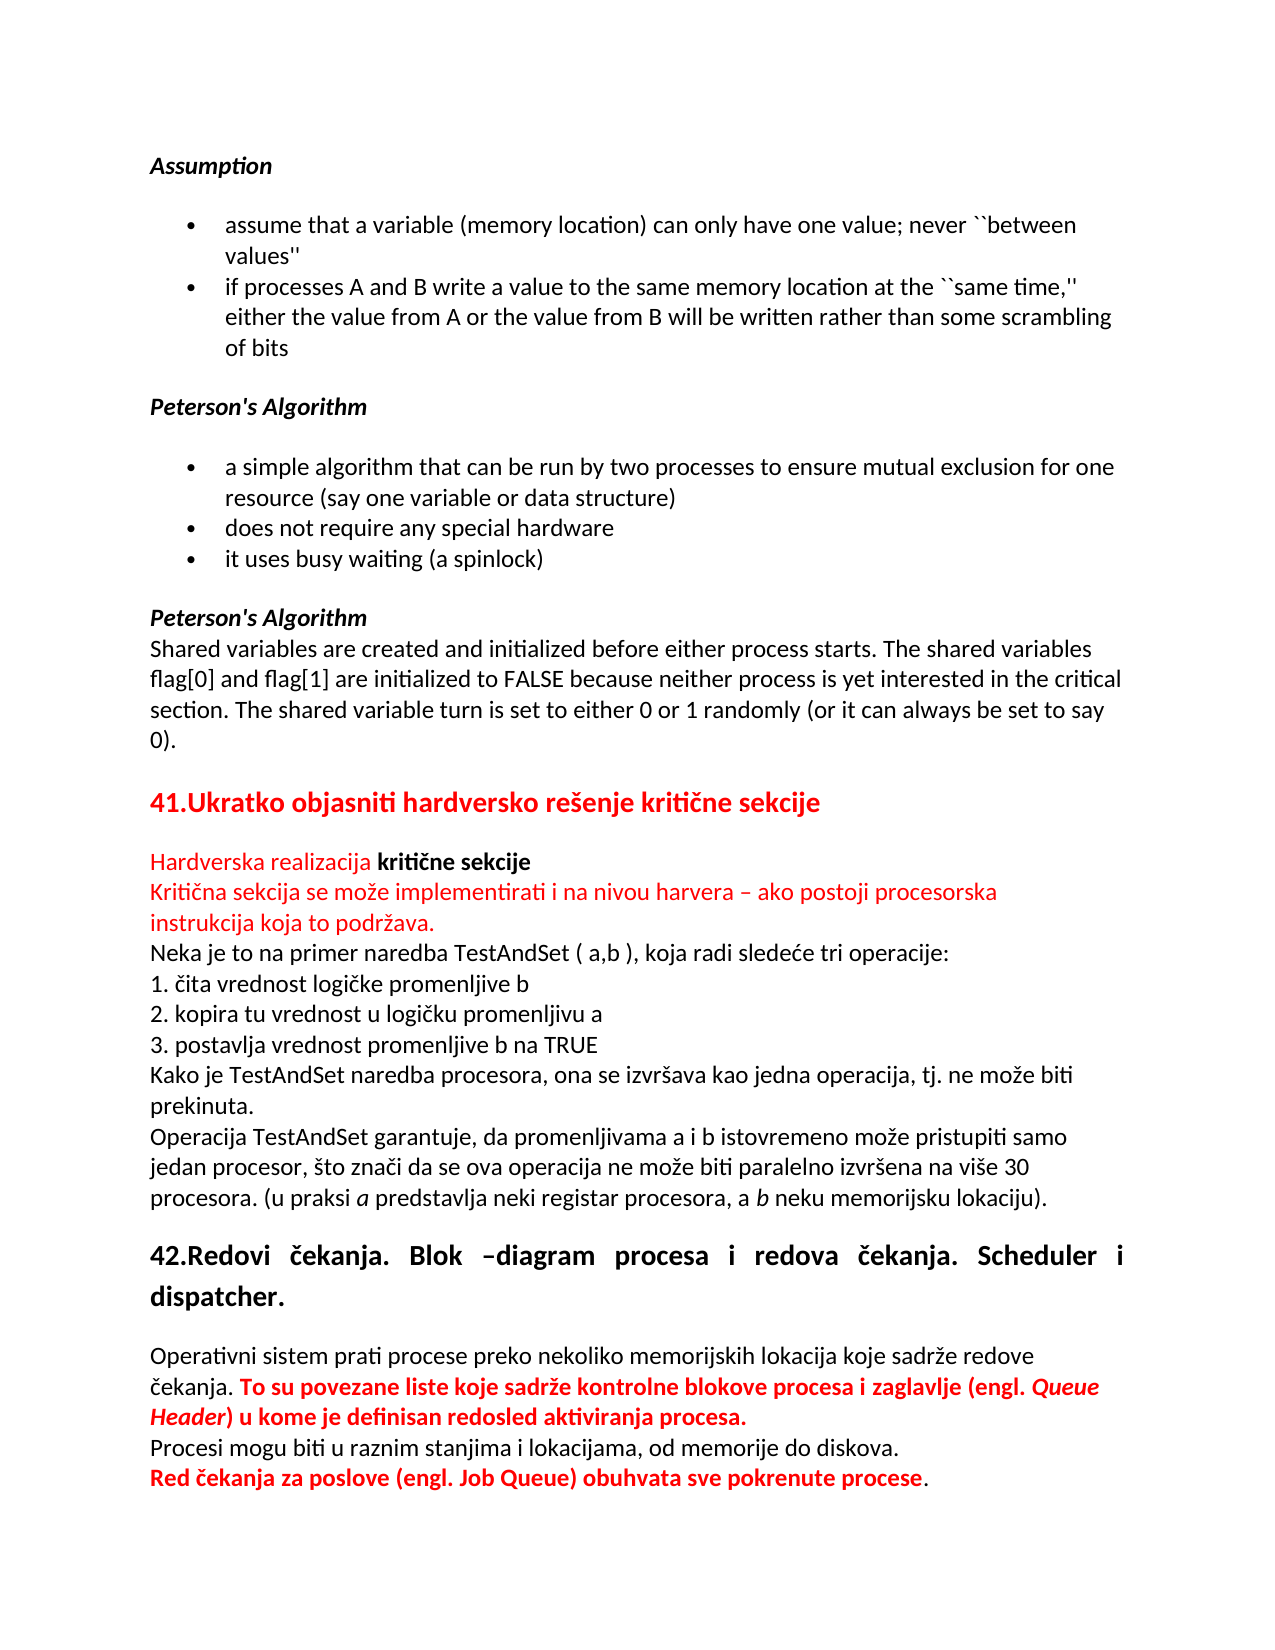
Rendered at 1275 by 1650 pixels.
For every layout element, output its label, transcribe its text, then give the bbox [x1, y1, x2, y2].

list if processes A and B write a value to the same memory location at the ``same time,'' either the value from A or the value from B will be written rather than some scrambling of bits [187, 271, 1125, 362]
text Operativni sistem prati procese preko nekoliko memorijskih lokacija koje sadrže redove [150, 1340, 1125, 1371]
text Procesi mogu biti u raznim stanjima i lokacijama, od memorije do diskova. [150, 1432, 1125, 1462]
text Header) u kome je definisan redosled aktiviranja procesa. [150, 1401, 1125, 1432]
text Neka je to na primer naredba TestAndSet ( a,b ), koja radi sledeće tri operacije: [150, 937, 1125, 968]
text Peterson's Algorithm [150, 391, 1125, 422]
text čekanja. To su povezane liste koje sadrže kontrolne blokove procesa i zaglavlje (engl. Queue [150, 1371, 1125, 1401]
list it uses busy waiting (a spinlock) [187, 543, 1125, 573]
text 1. čita vrednost logičke promenljive b [150, 968, 1125, 998]
text Operacija TestAndSet garantuje, da promenljivama a i b istovremeno može pristupiti samo [150, 1121, 1125, 1151]
text Kako je TestAndSet naredba procesora, ona se izvršava kao jedna operacija, tj. ne može biti [150, 1059, 1125, 1090]
text Kritična sekcija se može implementirati i na nivou harvera – ako postoji procesorska [150, 876, 1125, 907]
text Red čekanja za poslove (engl. Job Queue) obuhvata sve pokrenute procese. [150, 1462, 1125, 1493]
text 42.Redovi čekanja. Blok –diagram procesa i redova čekanja. Scheduler i dispatcher. [150, 1237, 1125, 1314]
text instrukcija koja to podržava. [150, 907, 1125, 937]
text Hardverska realizacija kritične sekcije [150, 846, 1125, 876]
list a simple algorithm that can be run by two processes to ensure mutual exclusion for one resource (say one variable or data structure) [187, 451, 1125, 512]
text 2. kopira tu vrednost u logičku promenljivu a [150, 998, 1125, 1029]
list does not require any special hardware [187, 512, 1125, 543]
list assume that a variable (memory location) can only have one value; never ``between values'' [187, 210, 1125, 271]
text prekinuta. [150, 1090, 1125, 1121]
text Peterson's Algorithm Shared variables are created and initialized before either process starts. The shared variables flag[0] and flag[1] are initialized to FALSE because neither process is yet interested in the critical section. The shared variable turn is set to either 0 or 1 randomly (or it can always be set to say 0). [150, 602, 1125, 755]
text jedan procesor, što znači da se ova operacija ne može biti paralelno izvršena na više 30 [150, 1151, 1125, 1182]
text Assumption [150, 150, 1125, 181]
text 41.Ukratko objasniti hardversko rešenje kritične sekcije [150, 784, 1125, 820]
text procesora. (u praksi a predstavlja neki registar procesora, a b neku memorijsku lokaciju). [150, 1182, 1125, 1212]
text 3. postavlja vrednost promenljive b na TRUE [150, 1029, 1125, 1059]
